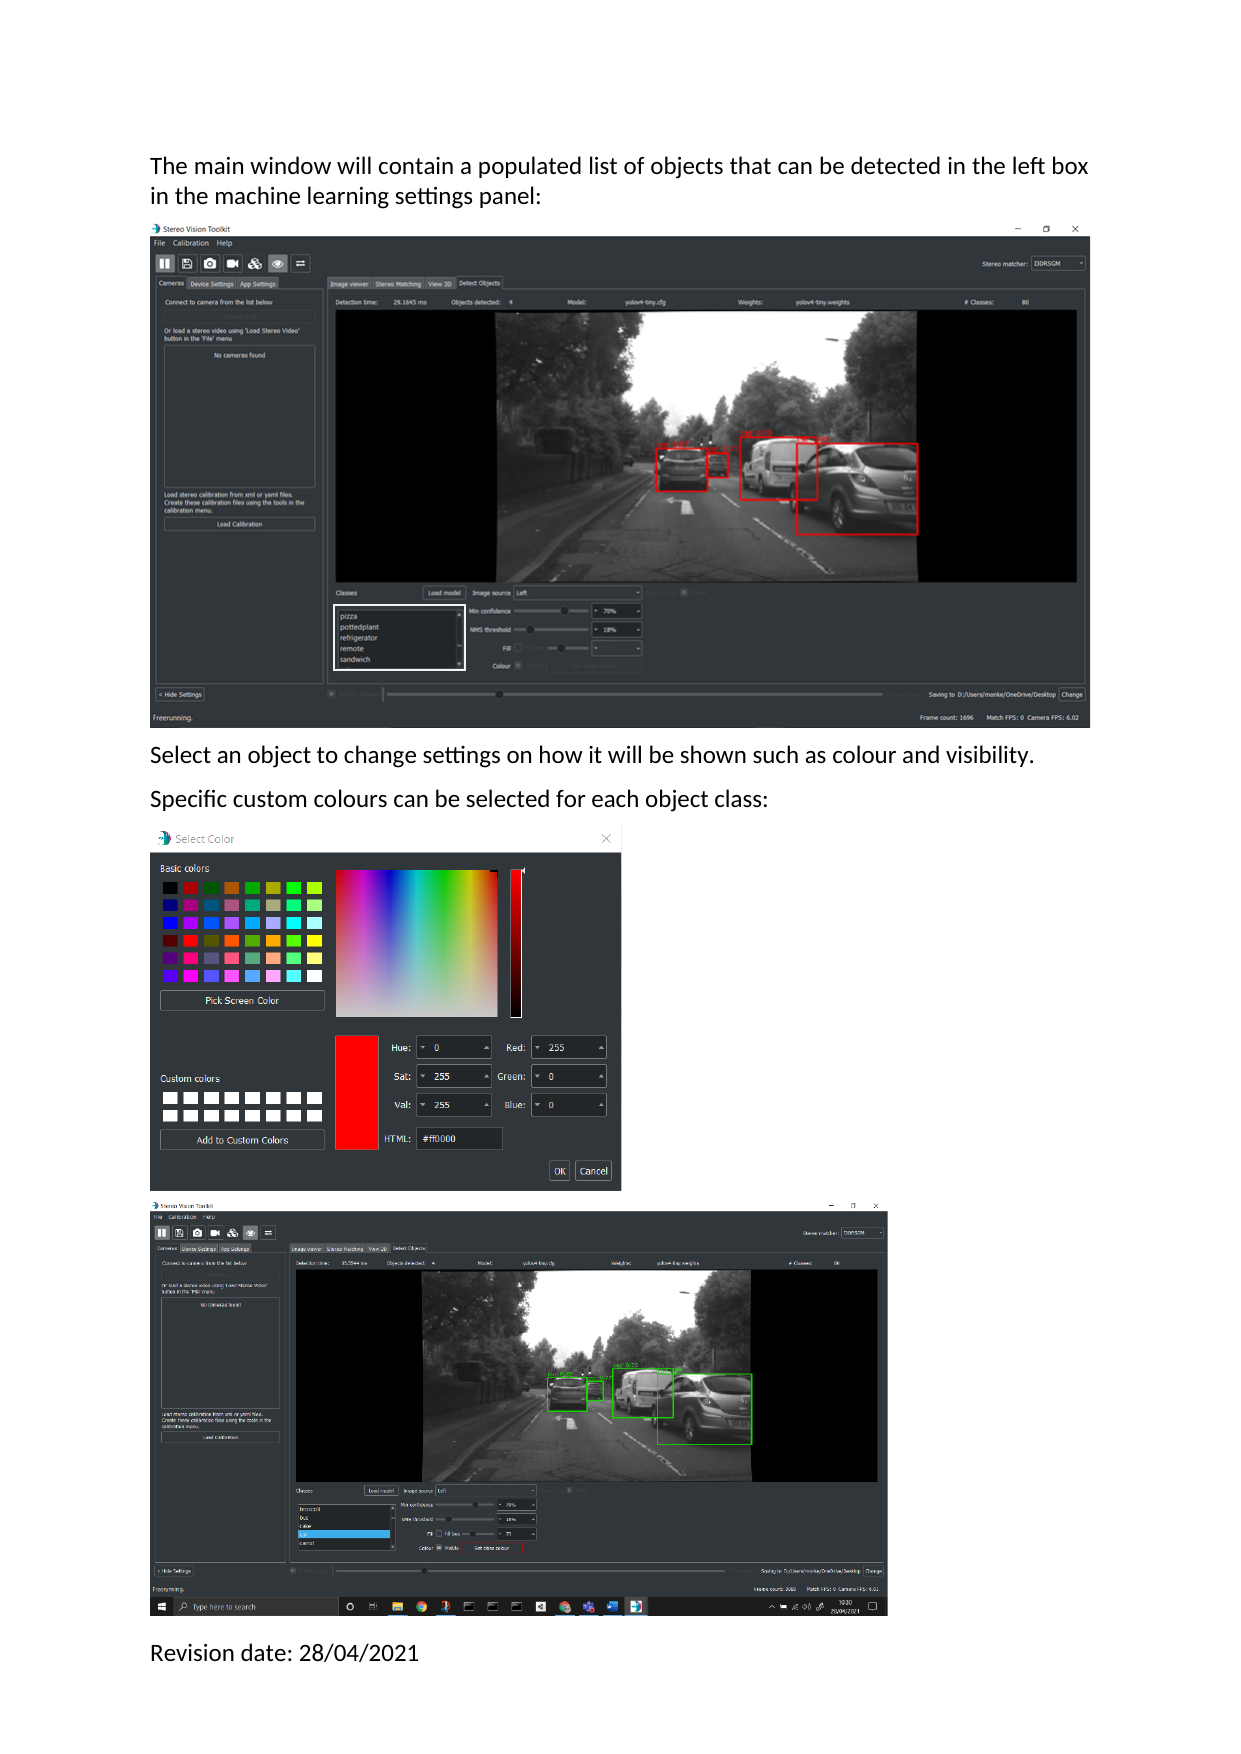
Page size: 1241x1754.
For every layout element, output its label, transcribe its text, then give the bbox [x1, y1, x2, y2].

picture [150, 223, 1091, 728]
picture [150, 1200, 888, 1616]
picture [150, 825, 622, 1191]
text Select an object to change settings on how it will be shown such as colour and visibility. [150, 728, 1090, 770]
text Specific custom colours can be selected for each object class: [150, 783, 1090, 813]
text The main window will contain a populated list of objects that can be detected in the left box in the machine learning settings panel: [150, 150, 1090, 211]
